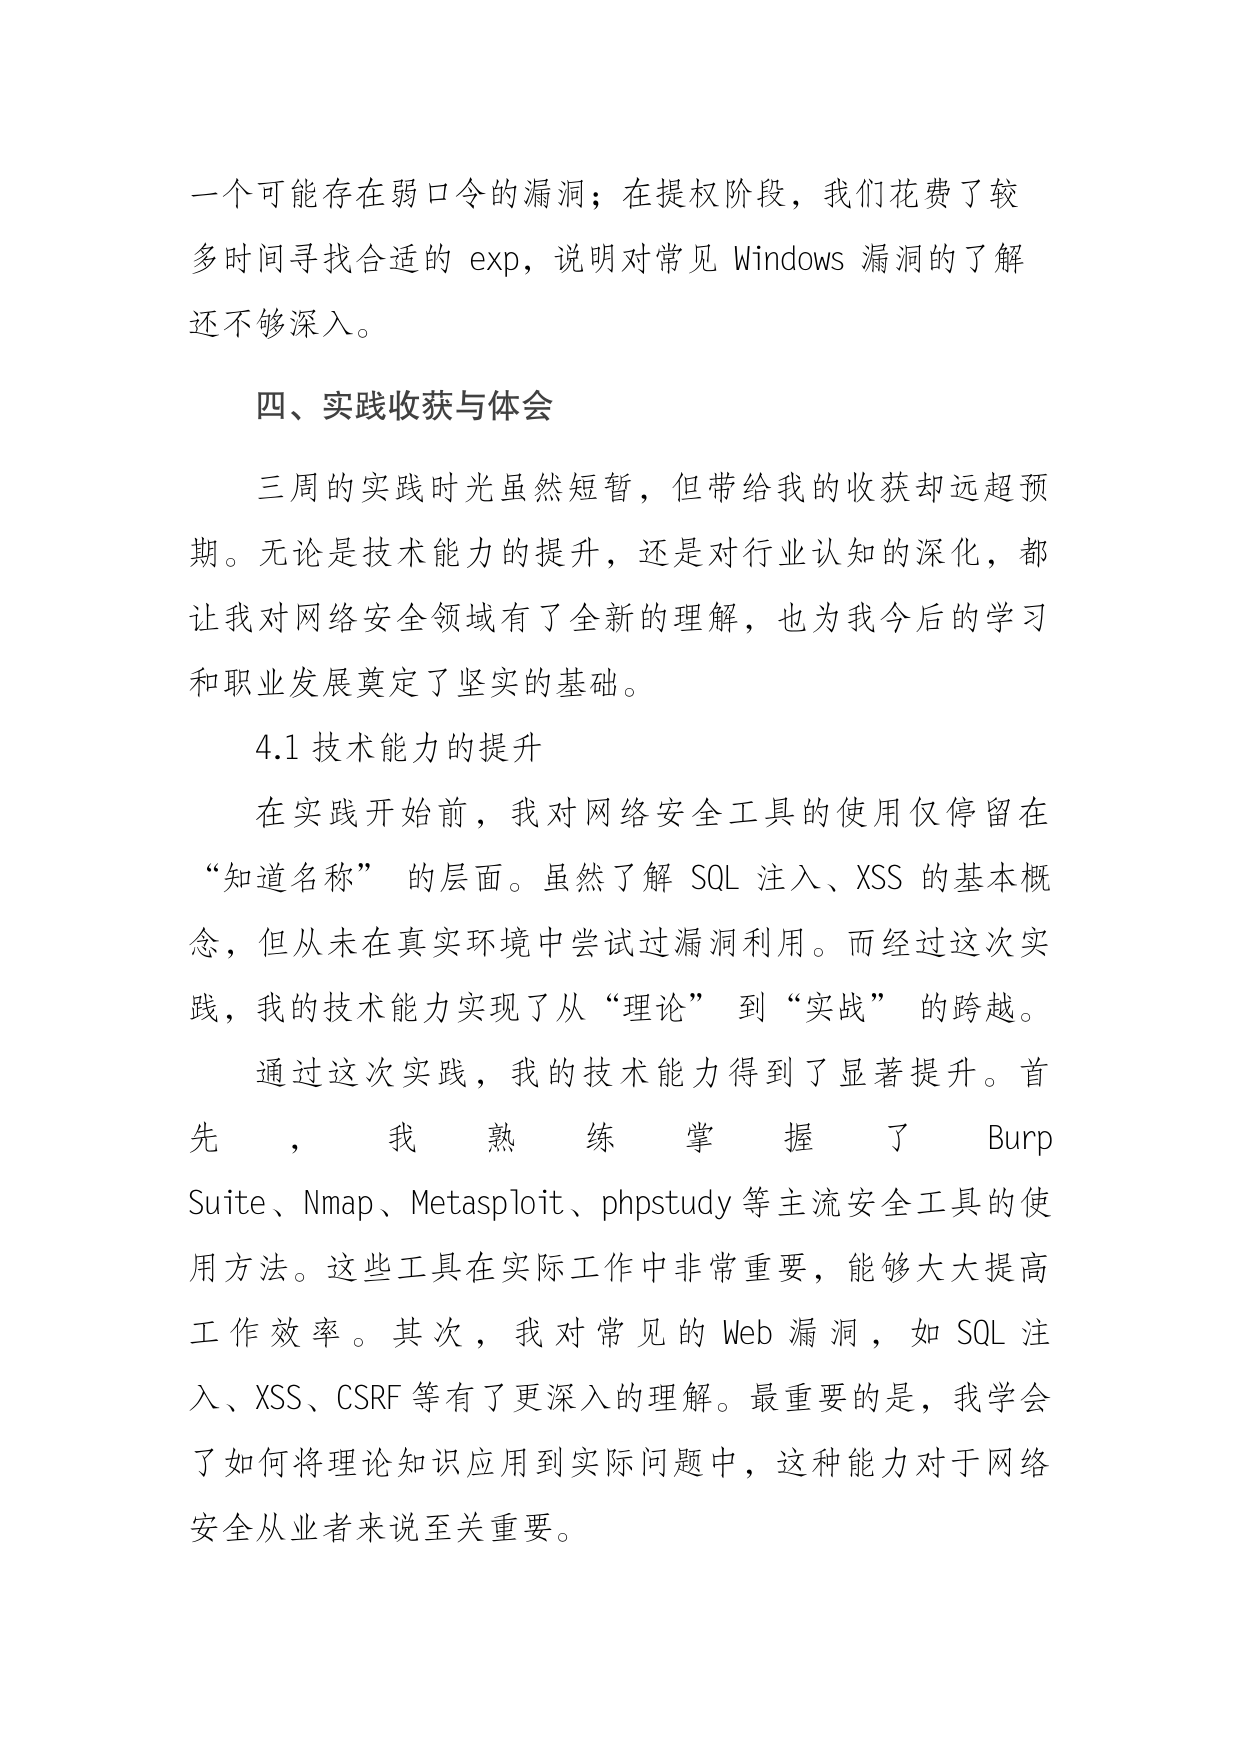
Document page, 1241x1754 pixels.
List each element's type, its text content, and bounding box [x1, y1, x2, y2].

list 4.1技术能力的提升 [187, 716, 1053, 781]
list 四、实践收获与体会 [187, 374, 1053, 439]
text 三周的实践时光虽然短暂，但带给我的收获却远超预期。无论是技术能力的提升，还是对行业认知的深化，都让我对网络安全领域有了全新的理解，也为我今后的学习和职业发展奠定了坚实的基础。 [187, 456, 1053, 716]
text 在实践开始前，我对网络安全工具的使用仅停留在 “知道名称” 的层面。虽然了解 SQL 注入、XSS 的基本概念，但从未在真实环境中尝试过漏洞利用。而经过这次实践，我的技术能力实现了从“理论” 到“实战” 的跨越。 [187, 781, 1053, 1041]
text 通过这次实践，我的技术能力得到了显著提升。首先，我熟练掌握了Burp Suite、Nmap、Metasploit、phpstudy等主流安全工具的使用方法。这些工具在实际工作中非常重要，能够大大提高工作效率。其次，我对常见的Web漏洞，如SQL注入、XSS、CSRF等有了更深入的理解。最重要的是，我学会了如何将理论知识应用到实际问题中，这种能力对于网络安全从业者来说至关重要。 [187, 1041, 1053, 1561]
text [187, 162, 1053, 357]
